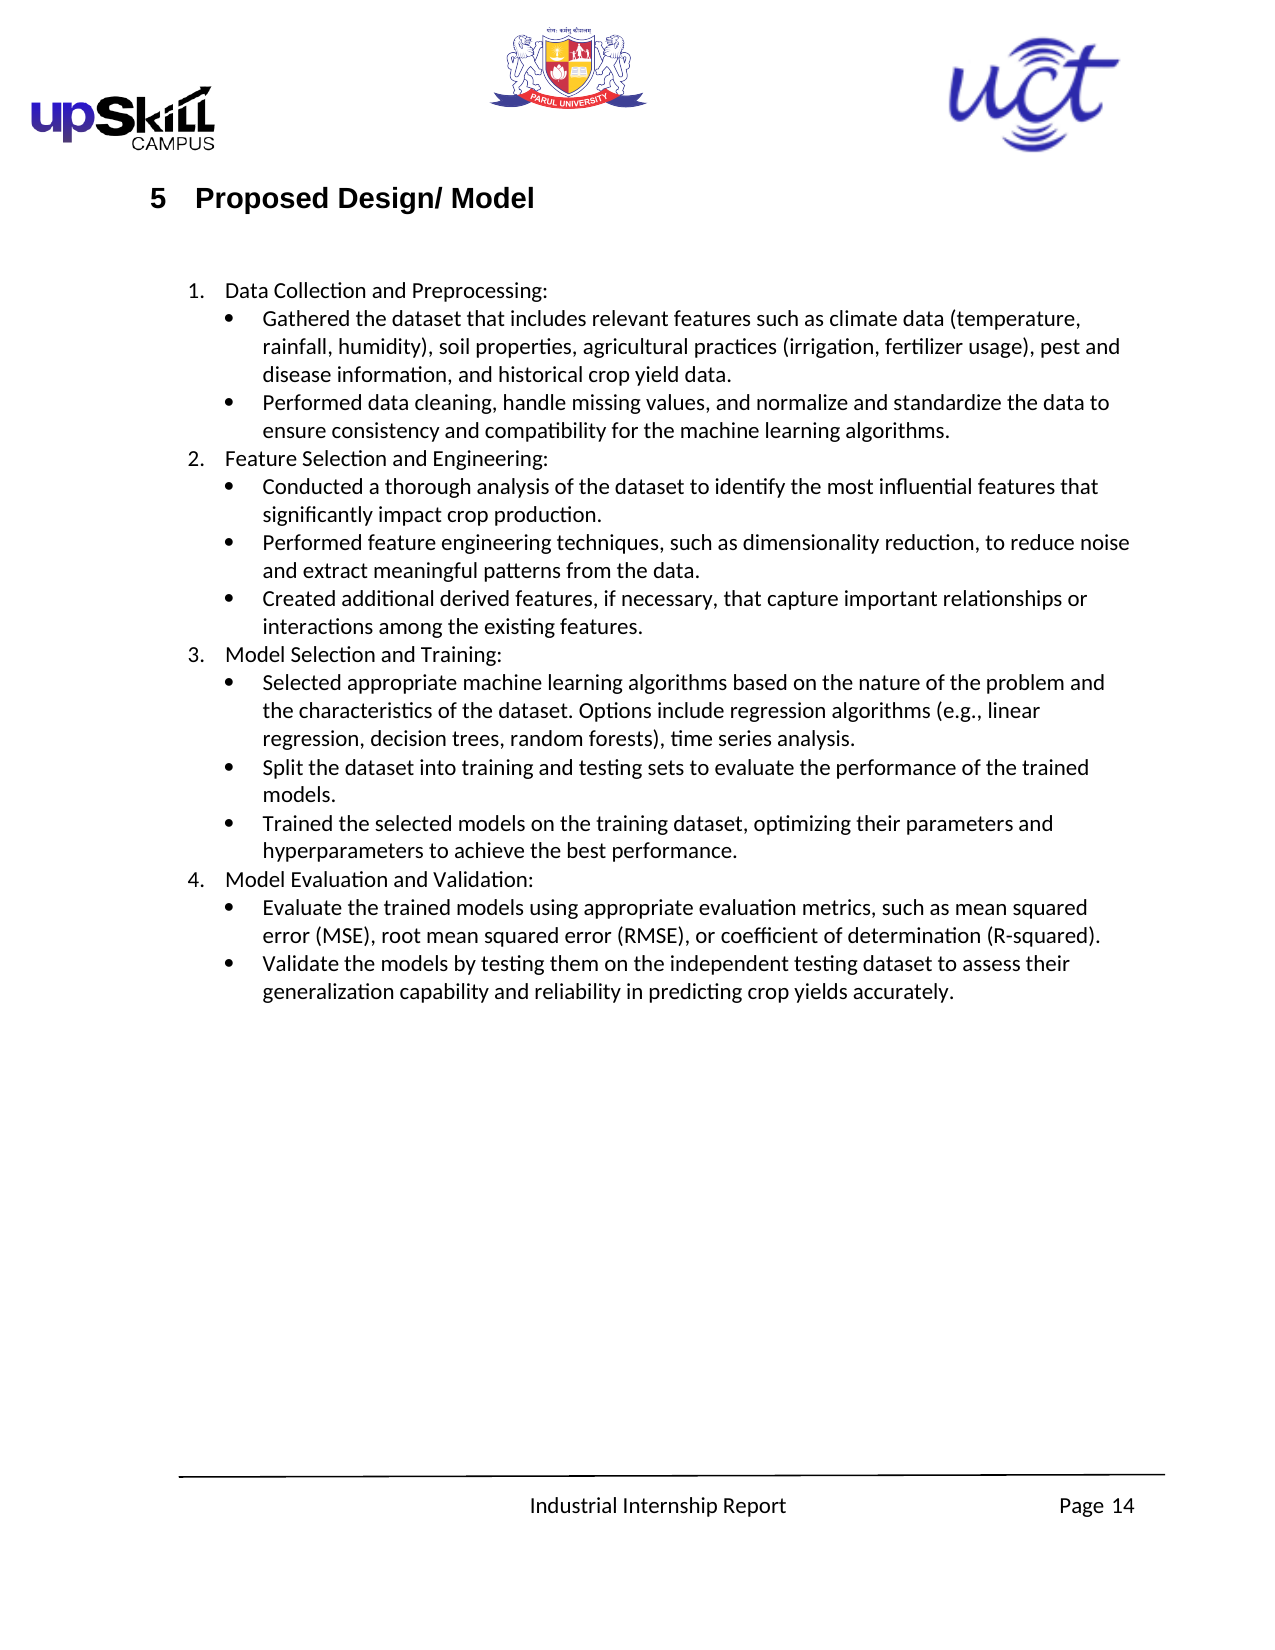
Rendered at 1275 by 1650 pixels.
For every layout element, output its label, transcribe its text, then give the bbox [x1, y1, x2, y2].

subtitle Proposed Design/ Model [150, 181, 1134, 215]
picture [489, 27, 648, 109]
list Model Selection and Training: [187, 641, 1134, 668]
list Selected appropriate machine learning algorithms based on the nature of the problem and the characteristics of the dataset. Options include regression algorithms (e.g., linear regression, decision trees, random forests), time series analysis. [225, 668, 1134, 753]
list Feature Selection and Engineering: [187, 444, 1134, 472]
list Created additional derived features, if necessary, that capture important relationships or interactions among the existing features. [225, 584, 1134, 641]
list Conducted a thorough analysis of the dataset to identify the most influential features that significantly impact crop production. [225, 472, 1134, 528]
list Split the dataset into training and testing sets to evaluate the performance of the trained models. [225, 753, 1134, 809]
list Validate the models by testing them on the independent testing dataset to assess their generalization capability and reliability in predicting crop yields accurately. [225, 949, 1134, 1005]
list Data Collection and Preprocessing: [187, 276, 1134, 304]
list Gathered the dataset that includes relevant features such as climate data (temperature, rainfall, humidity), soil properties, agricultural practices (irrigation, fertilizer usage), pest and disease information, and historical crop yield data. [225, 304, 1134, 388]
list Model Evaluation and Validation: [187, 865, 1134, 893]
picture [0, 73, 246, 154]
picture [946, 28, 1125, 154]
list Evaluate the trained models using appropriate evaluation metrics, such as mean squared error (MSE), root mean squared error (RMSE), or coefficient of determination (R-squared). [225, 893, 1134, 949]
list Performed feature engineering techniques, such as dimensionality reduction, to reduce noise and extract meaningful patterns from the data. [225, 528, 1134, 584]
list Trained the selected models on the training dataset, optimizing their parameters and hyperparameters to achieve the best performance. [225, 809, 1134, 865]
list Performed data cleaning, handle missing values, and normalize and standardize the data to ensure consistency and compatibility for the machine learning algorithms. [225, 388, 1134, 444]
